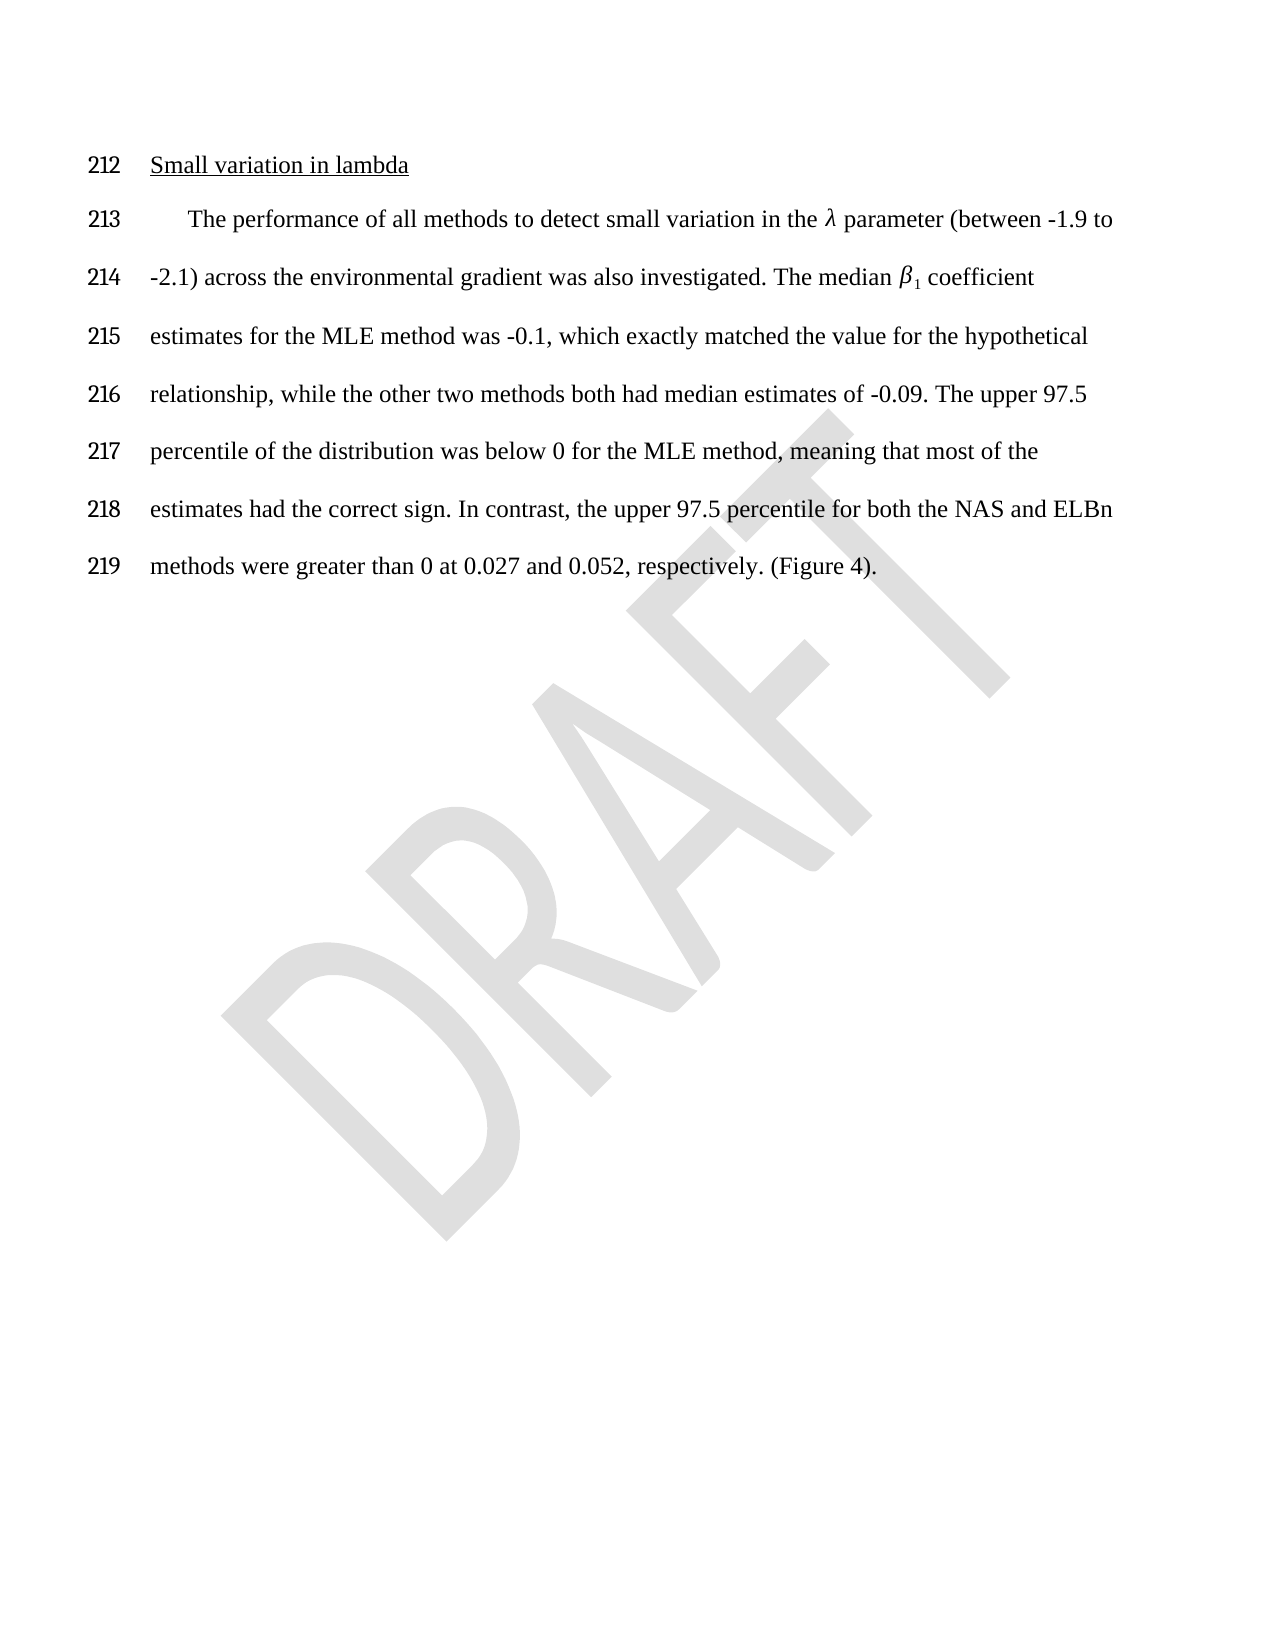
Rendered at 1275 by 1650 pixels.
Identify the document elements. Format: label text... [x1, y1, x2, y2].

subtitle Small variation in lambda [150, 150, 1125, 179]
text The performance of all methods to detect small variation in the parameter (between -1.9 to -2.1) across the environmental gradient was also investigated. The median coefficient estimates for the MLE method was -0.1, which exactly matched the value for the hypothetical relationship, while the other two methods both had median estimates of -0.09. The upper 97.5 percentile of the distribution was below 0 for the MLE method, meaning that most of the estimates had the correct sign. In contrast, the upper 97.5 percentile for both the NAS and ELBn methods were greater than 0 at 0.027 and 0.052, respectively. (Figure 4). [150, 204, 1125, 580]
